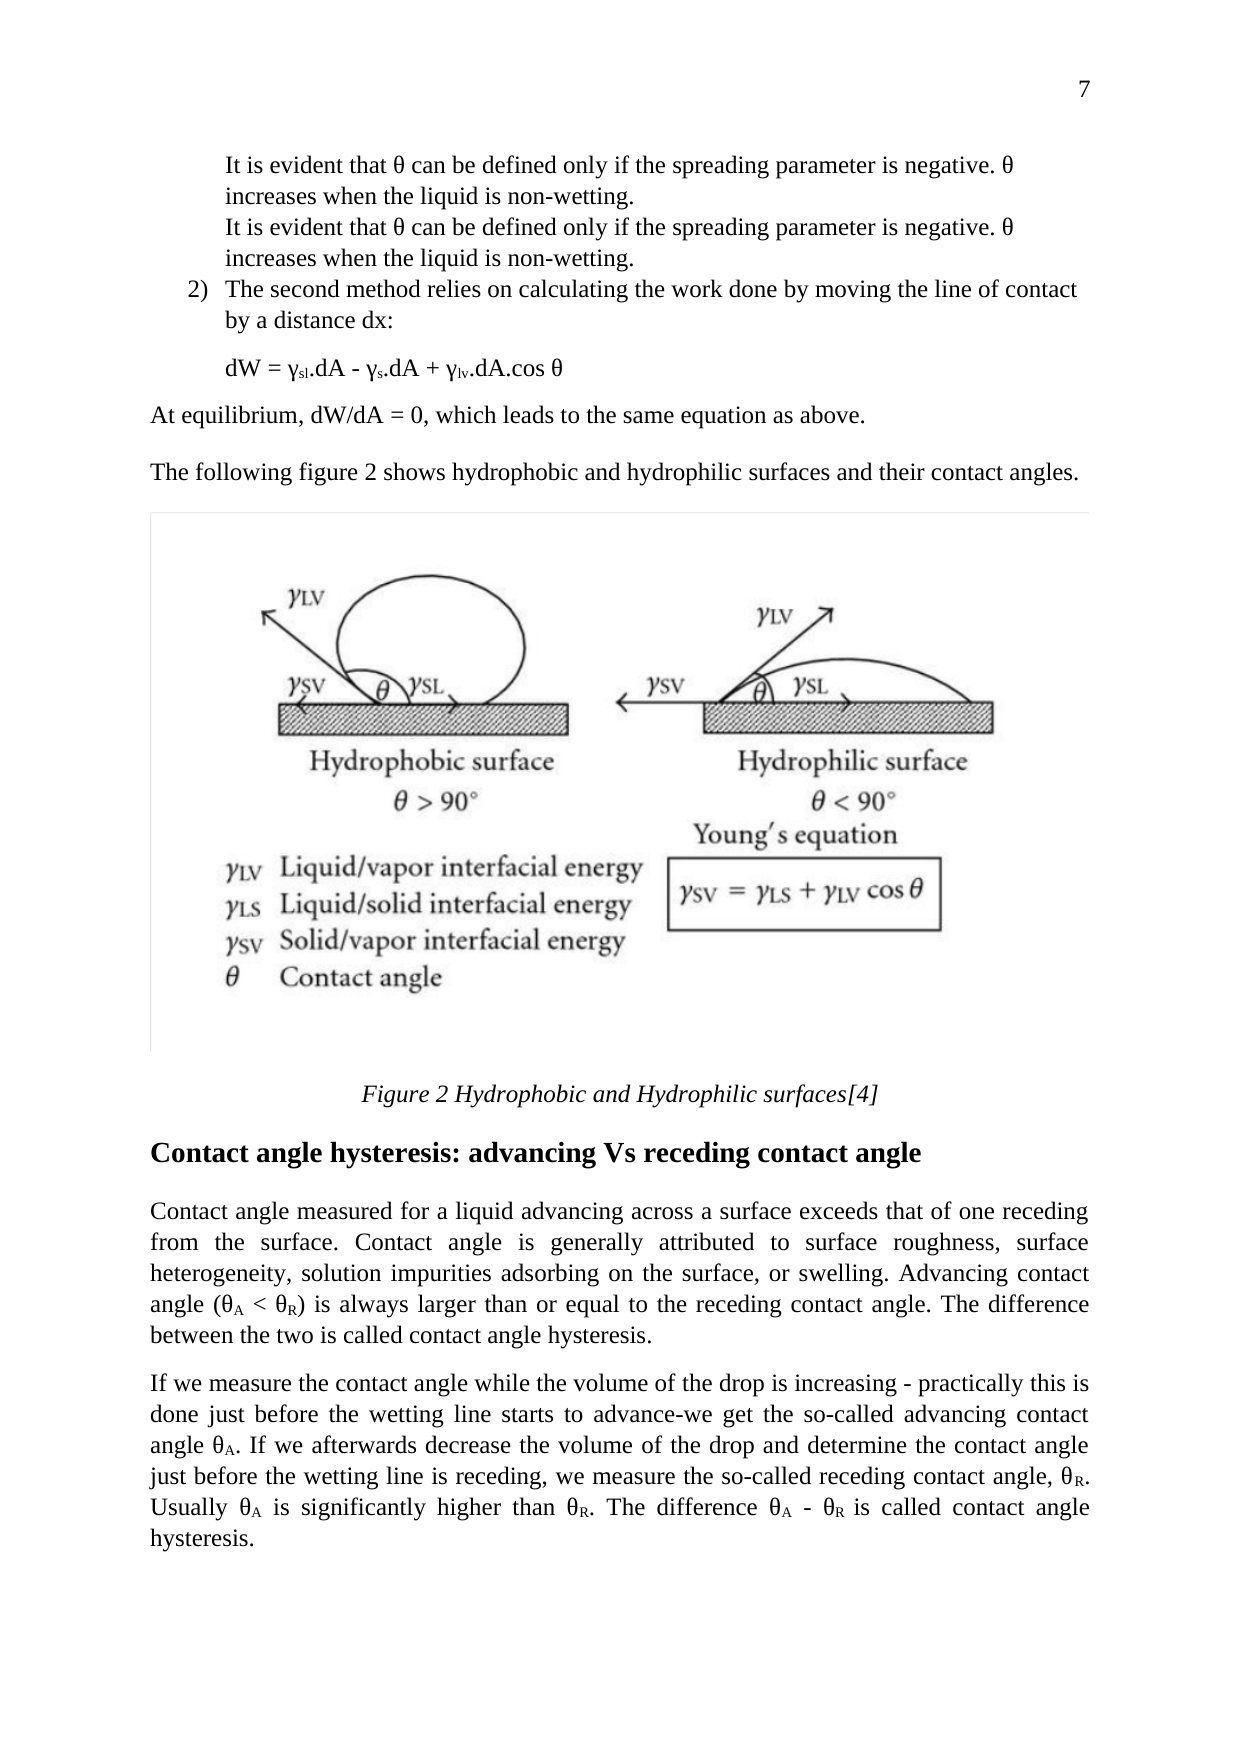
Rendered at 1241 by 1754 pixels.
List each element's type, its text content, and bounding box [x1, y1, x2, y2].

text Contact angle measured for a liquid advancing across a surface exceeds that of one receding from the surface. Contact angle is generally attributed to surface roughness, surface heterogeneity, solution impurities adsorbing on the surface, or swelling. Advancing contact angle (θA < θR) is always larger than or equal to the receding contact angle. The difference between the two is called contact angle hysteresis. [150, 1196, 1090, 1349]
text At equilibrium, dW/dA = 0, which leads to the same equation as above. [150, 401, 1090, 429]
list The second method relies on calculating the work done by moving the line of contact by a distance dx: [187, 274, 1090, 334]
text The following figure 2 shows hydrophobic and hydrophilic surfaces and their contact angles. [150, 457, 1090, 485]
text Contact angle hysteresis: advancing Vs receding contact angle [150, 1135, 1090, 1169]
text If we measure the contact angle while the volume of the drop is increasing - practically this is done just before the wetting line starts to advance-we get the so-called advancing contact angle θA. If we afterwards decrease the volume of the drop and determine the contact angle just before the wetting line is receding, we measure the so-called receding contact angle, θR. Usually θA is significantly higher than θR. The difference θA - θR is called contact angle hysteresis. [150, 1368, 1090, 1552]
picture [150, 512, 1089, 1052]
list It is evident that θ can be defined only if the spreading parameter is negative. θ increases when the liquid is non-wetting. [225, 150, 1090, 210]
list It is evident that θ can be defined only if the spreading parameter is negative. θ increases when the liquid is non-wetting. [225, 212, 1090, 272]
text Figure 2 Hydrophobic and Hydrophilic surfaces[4] [150, 1079, 1090, 1108]
text dW = γsl.dA - γs.dA + γlv.dA.cos θ [150, 353, 1090, 382]
